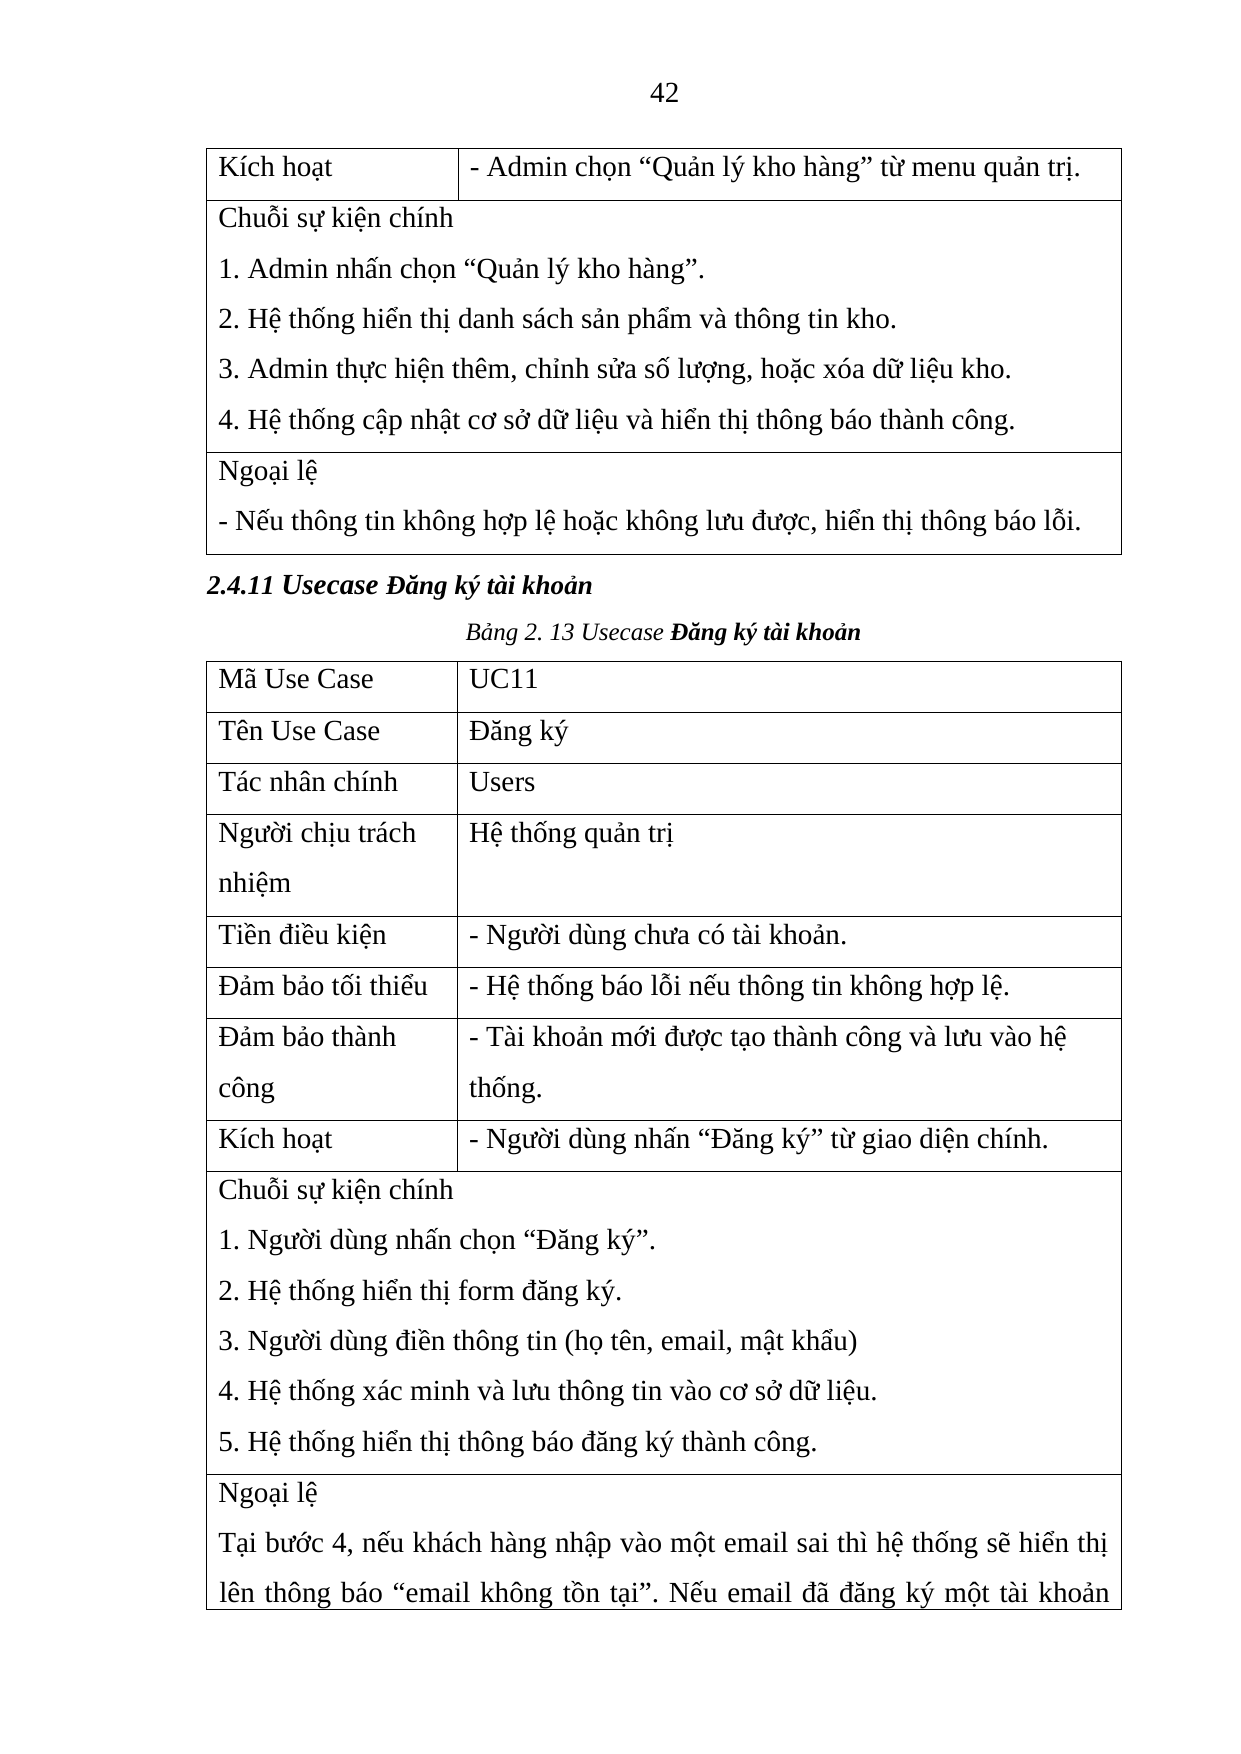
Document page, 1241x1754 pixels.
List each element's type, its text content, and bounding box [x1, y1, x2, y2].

table_cell Hệ thống quản trị [458, 815, 1121, 916]
table_cell - Hệ thống báo lỗi nếu thông tin không hợp lệ. [458, 968, 1121, 1018]
table_cell Ngoại lệ - Nếu thông tin không hợp lệ hoặc không lưu được, hiển thị thông báo lỗi. [207, 453, 1121, 553]
table_cell Chuỗi sự kiện chính 1. Người dùng nhấn chọn “Đăng ký”. 2. Hệ thống hiển thị form đăng ký. 3. Người dùng điền thông tin (họ tên, email, mật khẩu) 4. Hệ thống xác minh và lưu thông tin vào cơ sở dữ liệu. 5. Hệ thống hiển thị thông báo đăng ký thành công. [207, 1172, 1121, 1474]
table_cell - Người dùng nhấn “Đăng ký” từ giao diện chính. [458, 1121, 1121, 1171]
table_header Mã Use Case [207, 662, 457, 712]
table_cell - Người dùng chưa có tài khoản. [458, 917, 1121, 967]
table_cell Kích hoạt [207, 149, 458, 199]
table_cell Tiền điều kiện [207, 917, 457, 967]
table_cell Đảm bảo thành công [207, 1019, 457, 1120]
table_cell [207, 1475, 1121, 1609]
table_header UC11 [458, 662, 1121, 712]
table_cell Kích hoạt [207, 1121, 457, 1171]
table_cell Tác nhân chính [207, 764, 457, 814]
table_cell Tên Use Case [207, 713, 457, 763]
table_cell - Admin chọn “Quản lý kho hàng” từ menu quản trị. [459, 149, 1121, 199]
text Bảng 2. 13 Usecase Đăng ký tài khoản [207, 617, 1122, 646]
table_cell Đảm bảo tối thiểu [207, 968, 457, 1018]
table_cell Chuỗi sự kiện chính 1. Admin nhấn chọn “Quản lý kho hàng”. 2. Hệ thống hiển thị danh sách sản phẩm và thông tin kho. 3. Admin thực hiện thêm, chỉnh sửa số lượng, hoặc xóa dữ liệu kho. 4. Hệ thống cập nhật cơ sở dữ liệu và hiển thị thông báo thành công. [207, 201, 1121, 452]
table_cell - Tài khoản mới được tạo thành công và lưu vào hệ thống. [458, 1019, 1121, 1120]
table_cell Users [458, 764, 1121, 814]
table_cell Đăng ký [458, 713, 1121, 763]
subtitle 2.4.11 Usecase Đăng ký tài khoản [207, 567, 1122, 601]
table_cell Người chịu trách nhiệm [207, 815, 457, 916]
